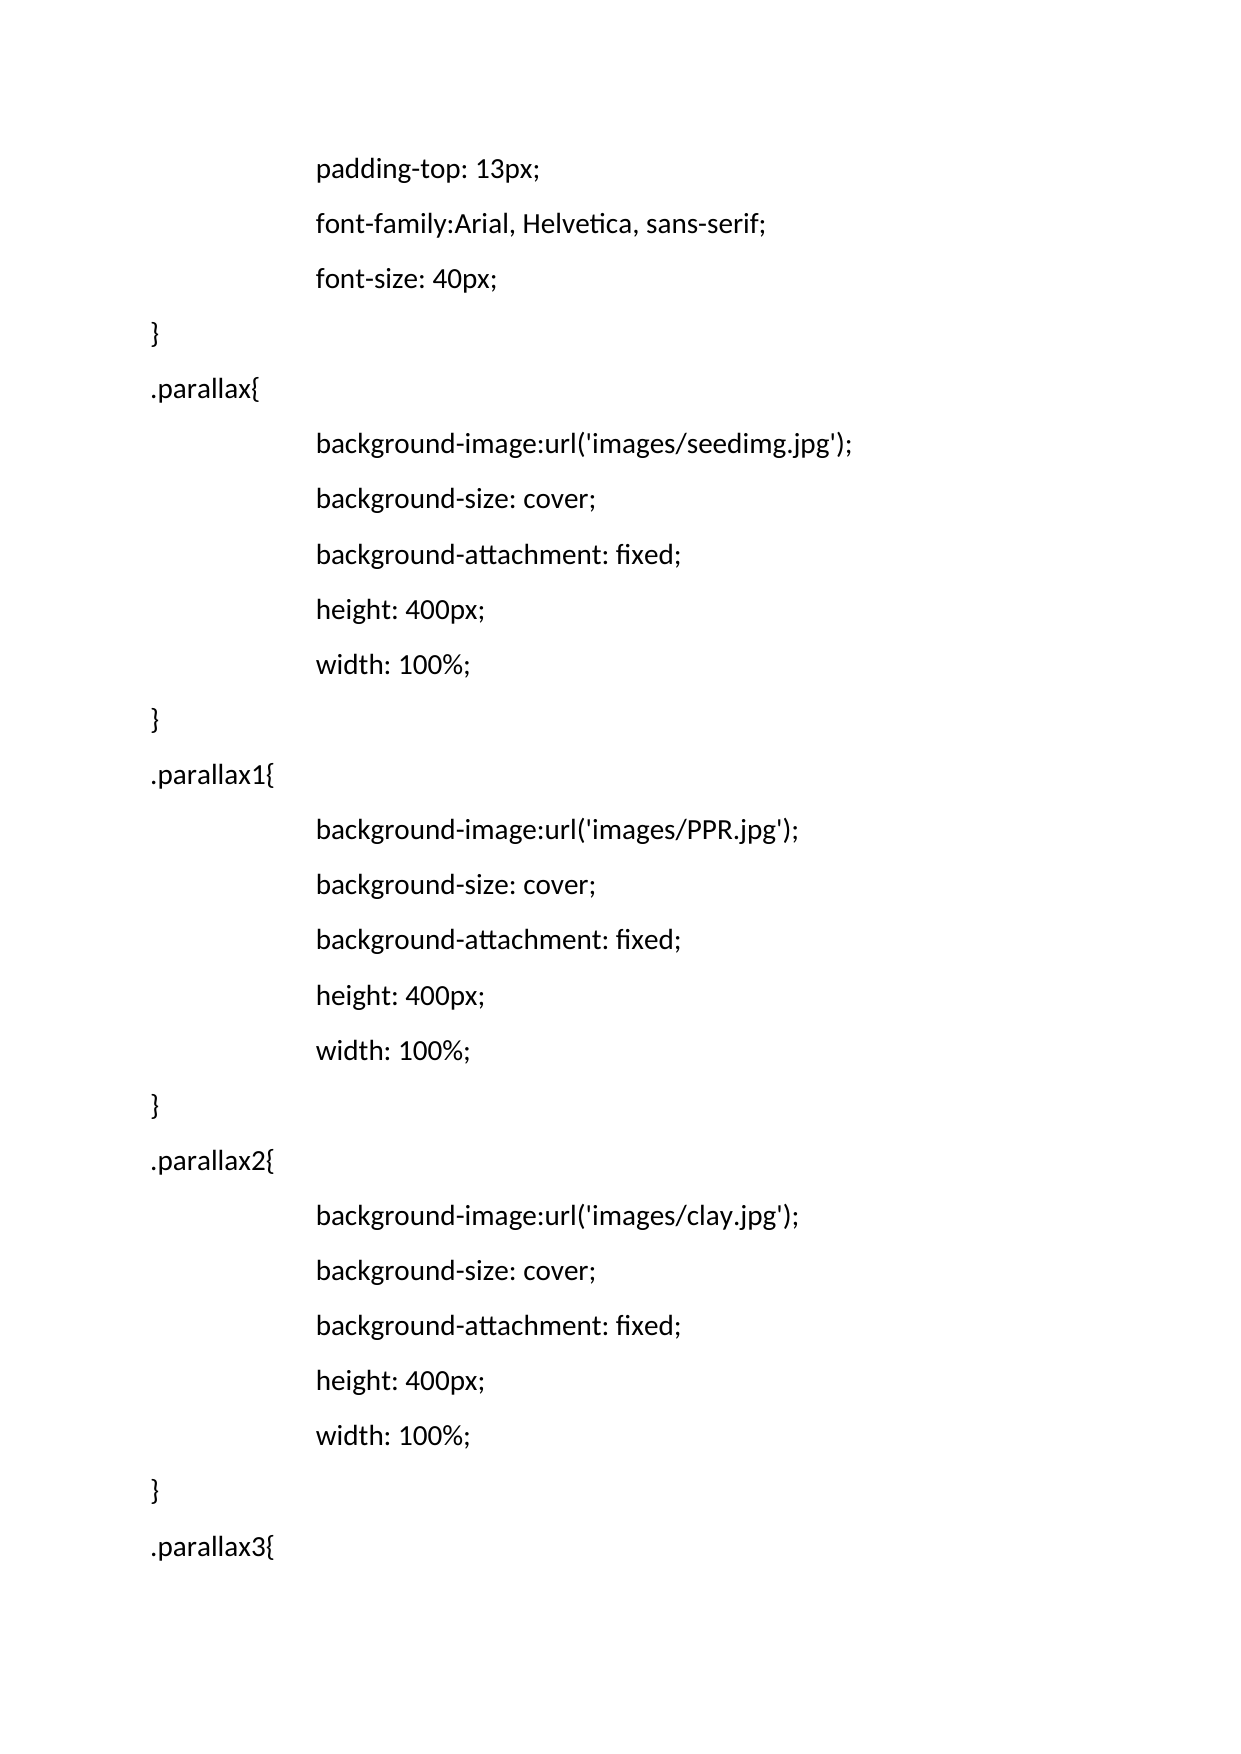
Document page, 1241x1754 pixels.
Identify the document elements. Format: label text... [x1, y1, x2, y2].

text background-size: cover; [150, 1252, 1090, 1288]
text font-family:Arial, Helvetica, sans-serif; [150, 205, 1090, 241]
text background-image:url('images/seedimg.jpg'); [150, 426, 1090, 461]
text } [150, 701, 1090, 737]
text padding-top: 13px; [150, 150, 1090, 186]
text } [150, 1472, 1090, 1508]
text background-attachment: fixed; [150, 536, 1090, 571]
text .parallax1{ [150, 756, 1090, 792]
text background-size: cover; [150, 481, 1090, 516]
text background-attachment: fixed; [150, 921, 1090, 957]
text background-image:url('images/PPR.jpg'); [150, 811, 1090, 847]
text .parallax{ [150, 370, 1090, 406]
text .parallax3{ [150, 1528, 1090, 1563]
text background-attachment: fixed; [150, 1307, 1090, 1343]
text } [150, 315, 1090, 351]
text width: 100%; [150, 1417, 1090, 1453]
text height: 400px; [150, 591, 1090, 626]
text .parallax2{ [150, 1142, 1090, 1177]
text font-size: 40px; [150, 260, 1090, 296]
text background-image:url('images/clay.jpg'); [150, 1197, 1090, 1233]
text height: 400px; [150, 1362, 1090, 1398]
text background-size: cover; [150, 866, 1090, 902]
text } [150, 1087, 1090, 1122]
text width: 100%; [150, 646, 1090, 682]
text height: 400px; [150, 977, 1090, 1012]
text width: 100%; [150, 1032, 1090, 1067]
